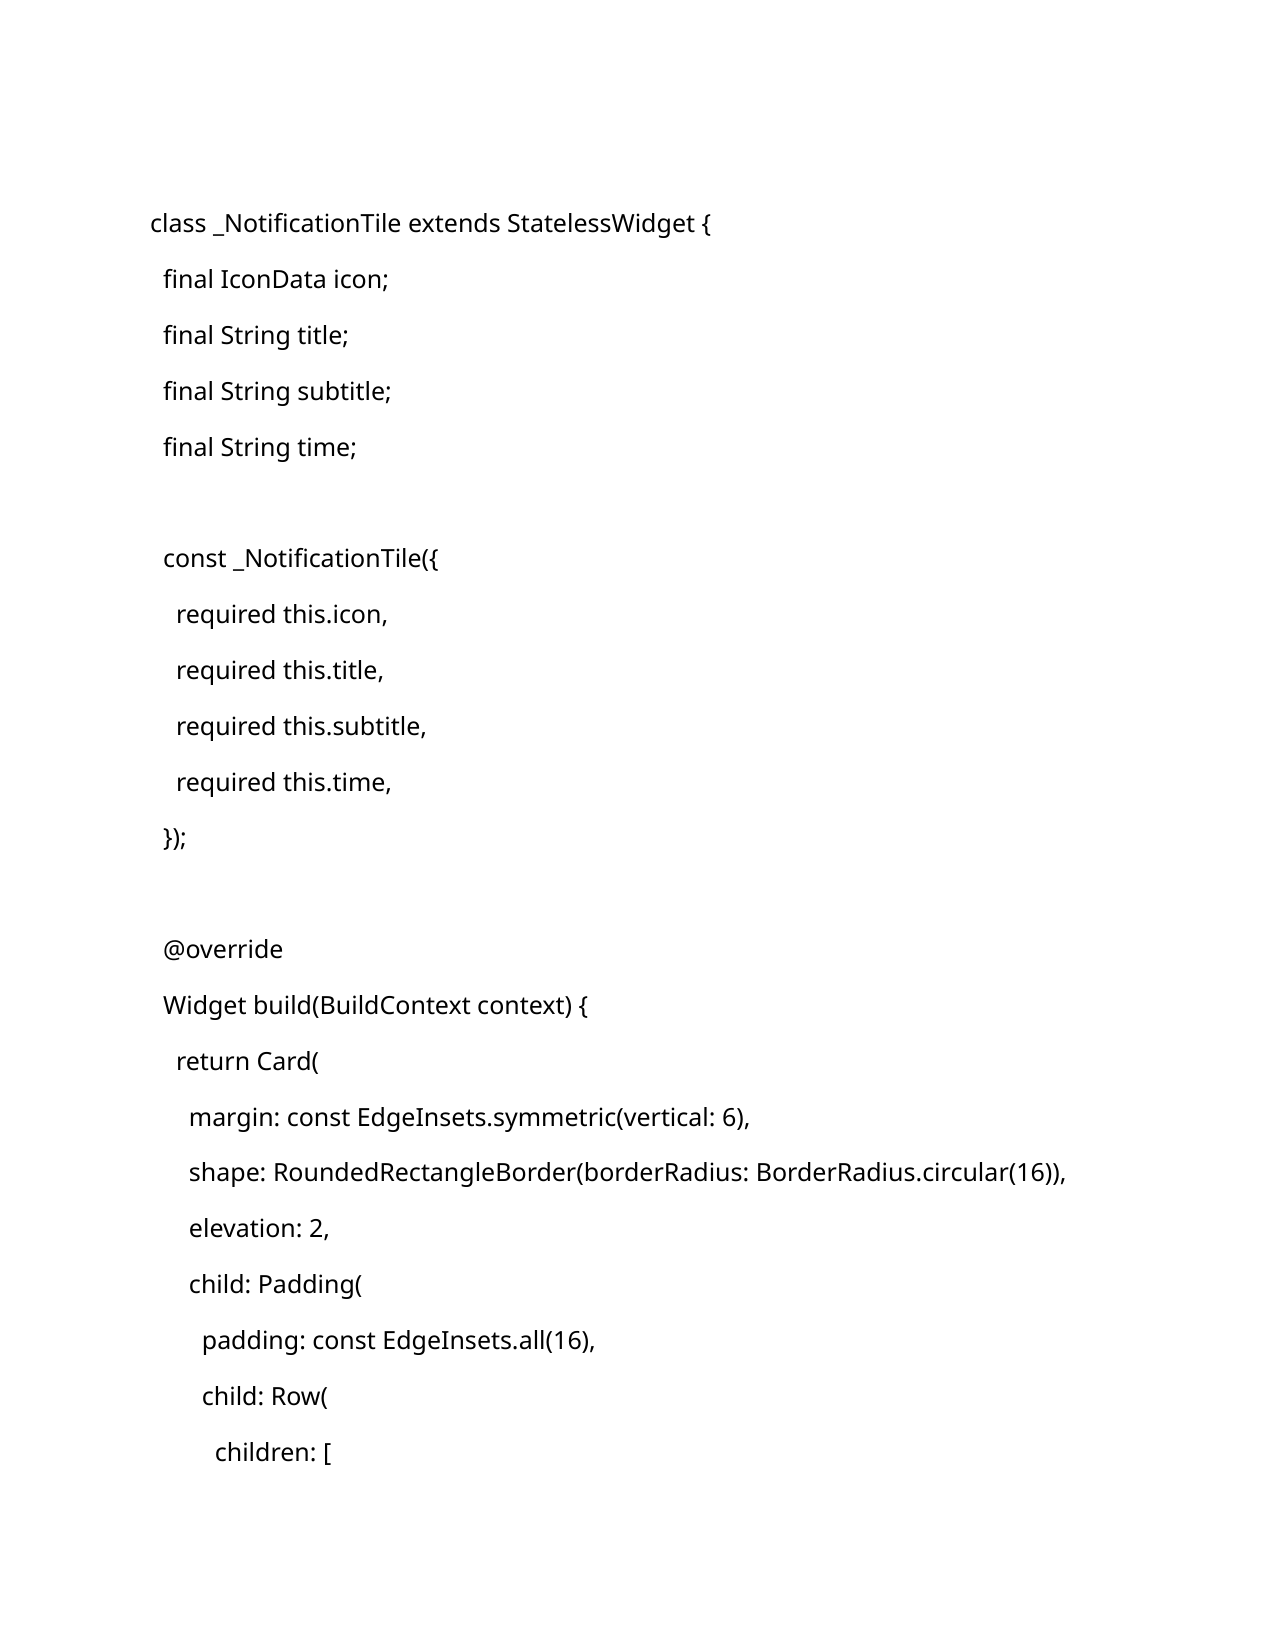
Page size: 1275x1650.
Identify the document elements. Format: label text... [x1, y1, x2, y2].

text final String title; [150, 317, 1125, 352]
text Widget build(BuildContext context) { [150, 987, 1125, 1022]
text @override [150, 932, 1125, 966]
text final String time; [150, 429, 1125, 463]
text required this.title, [150, 652, 1125, 687]
text child: Row( [150, 1378, 1125, 1412]
text final String subtitle; [150, 373, 1125, 407]
text child: Padding( [150, 1267, 1125, 1301]
text const _NotificationTile({ [150, 541, 1125, 575]
text margin: const EdgeInsets.symmetric(vertical: 6), [150, 1099, 1125, 1133]
text final IconData icon; [150, 262, 1125, 296]
text elevation: 2, [150, 1211, 1125, 1245]
text children: [ [150, 1434, 1125, 1468]
text padding: const EdgeInsets.all(16), [150, 1322, 1125, 1357]
text required this.icon, [150, 597, 1125, 631]
text required this.time, [150, 764, 1125, 798]
text required this.subtitle, [150, 708, 1125, 742]
text shape: RoundedRectangleBorder(borderRadius: BorderRadius.circular(16)), [150, 1155, 1125, 1189]
text }); [150, 820, 1125, 854]
text class _NotificationTile extends StatelessWidget { [150, 206, 1125, 240]
text return Card( [150, 1043, 1125, 1077]
